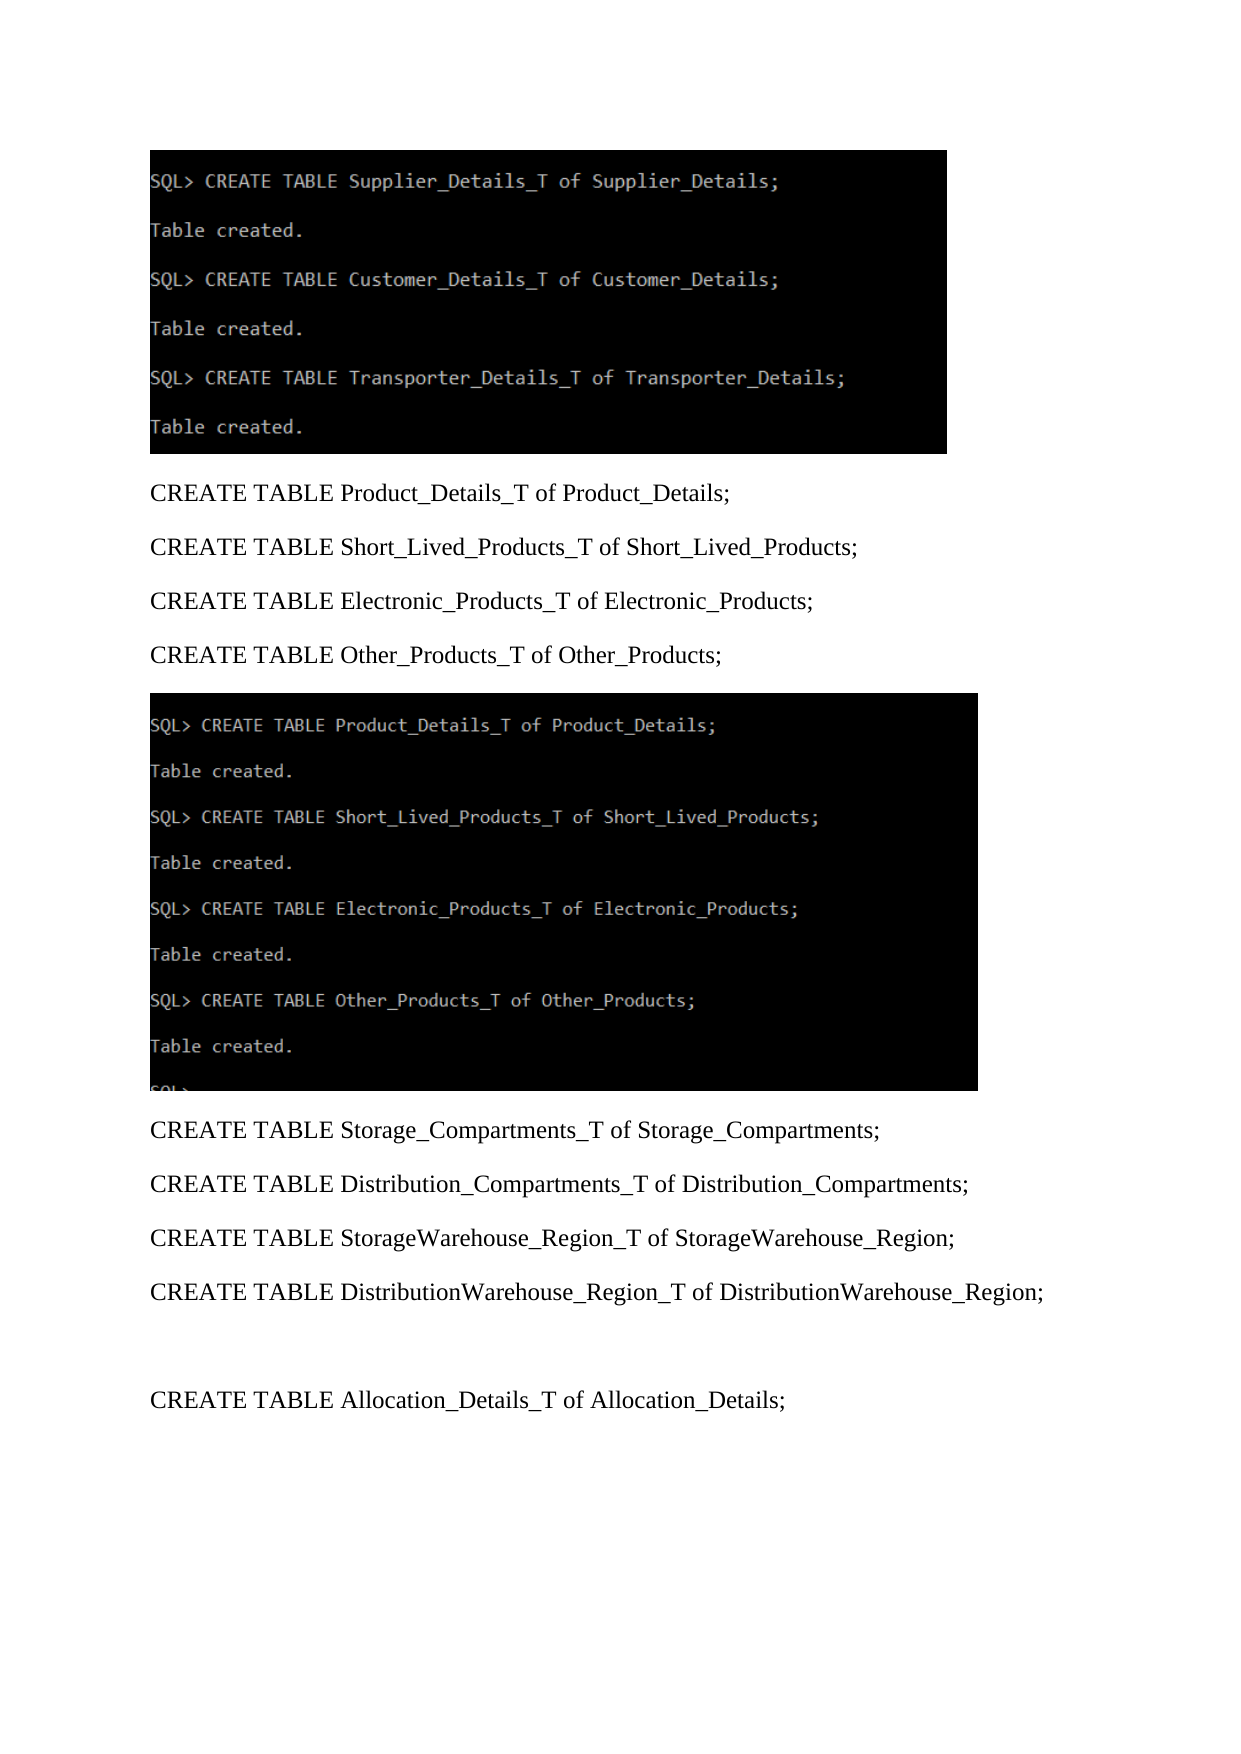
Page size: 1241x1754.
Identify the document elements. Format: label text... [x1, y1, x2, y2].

text CREATE TABLE StorageWarehouse_Region_T of StorageWarehouse_Region; [150, 1223, 1090, 1252]
text CREATE TABLE Allocation_Details_T of Allocation_Details; [150, 1385, 1090, 1413]
text CREATE TABLE Other_Products_T of Other_Products; [150, 640, 1090, 669]
text CREATE TABLE Distribution_Compartments_T of Distribution_Compartments; [150, 1169, 1090, 1198]
picture [150, 693, 978, 1091]
text CREATE TABLE Storage_Compartments_T of Storage_Compartments; [150, 1115, 1090, 1144]
text CREATE TABLE Electronic_Products_T of Electronic_Products; [150, 586, 1090, 615]
text CREATE TABLE Short_Lived_Products_T of Short_Lived_Products; [150, 532, 1090, 561]
text CREATE TABLE Product_Details_T of Product_Details; [150, 478, 1090, 507]
text CREATE TABLE DistributionWarehouse_Region_T of DistributionWarehouse_Region; [150, 1277, 1090, 1306]
picture [150, 150, 947, 454]
